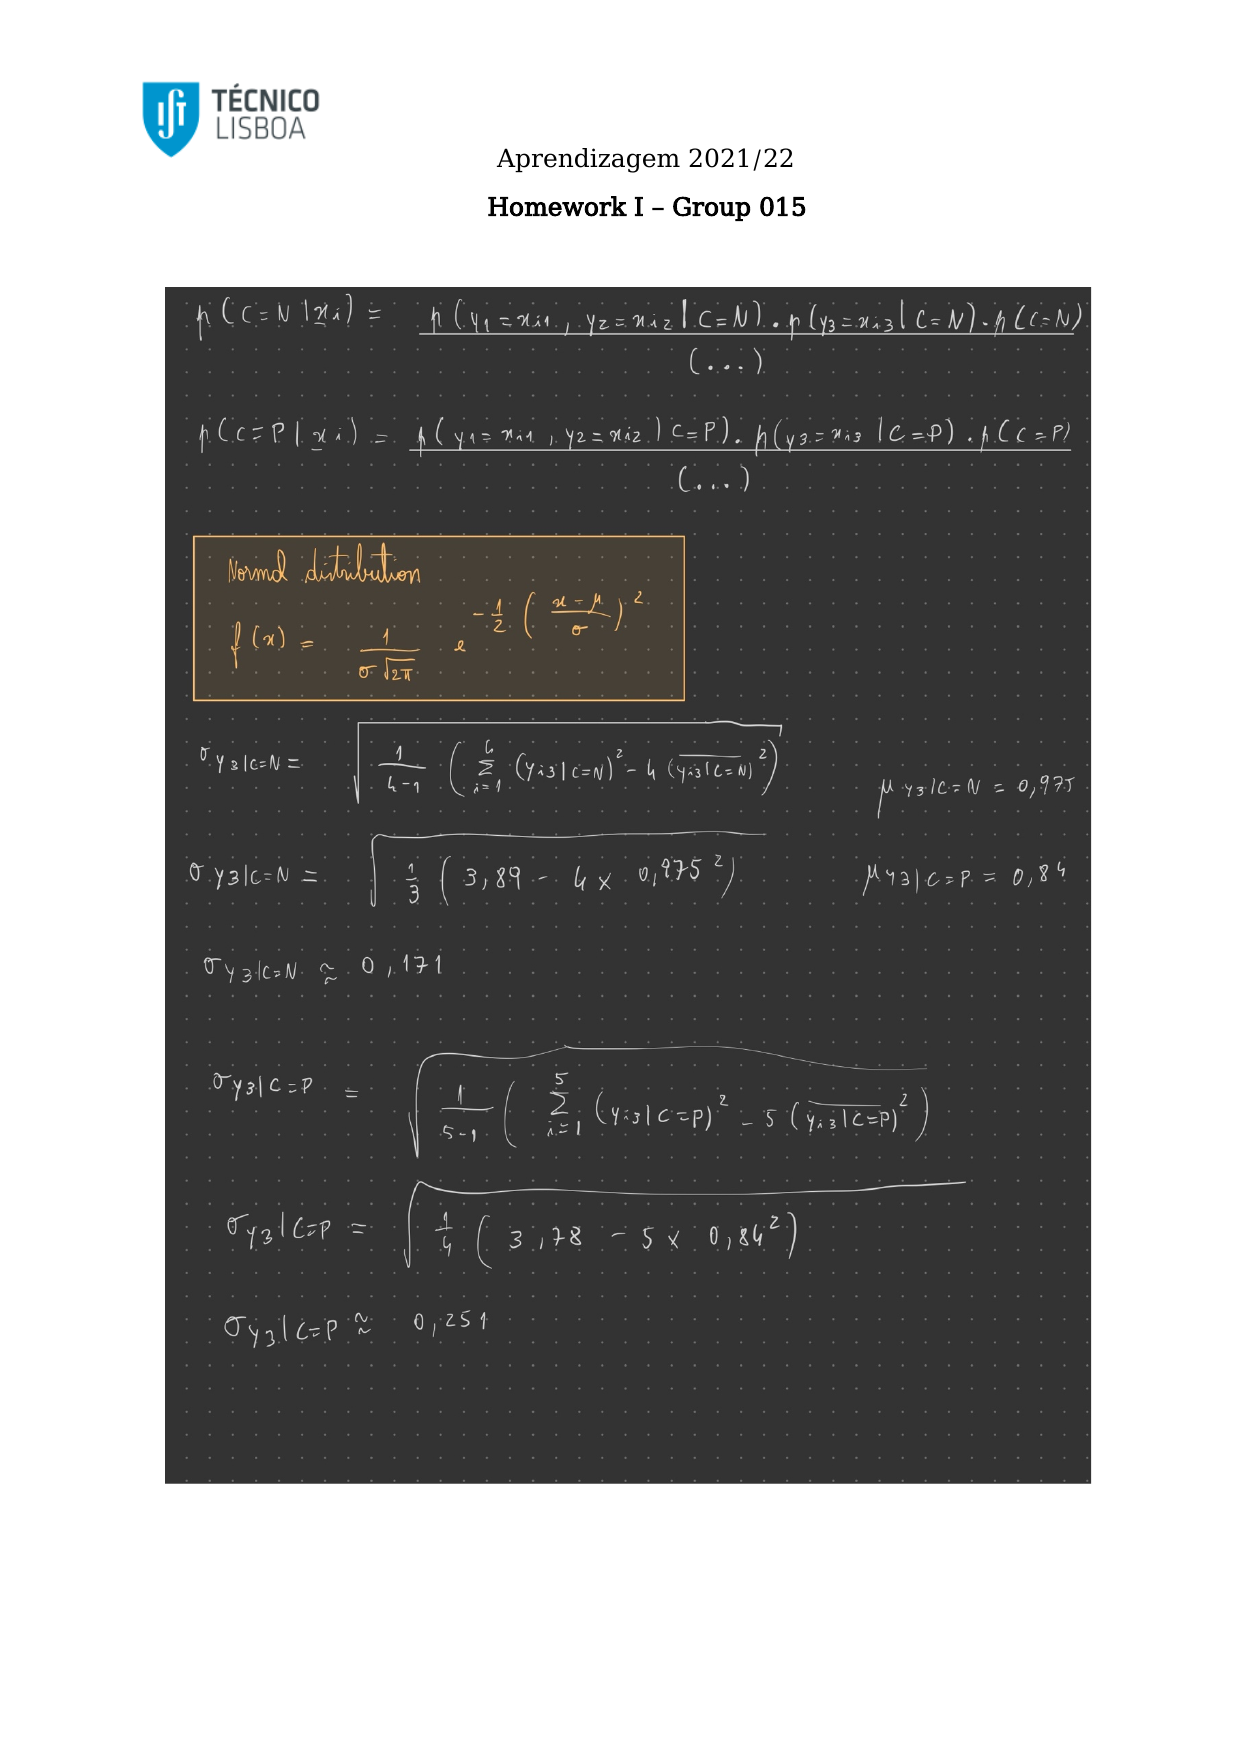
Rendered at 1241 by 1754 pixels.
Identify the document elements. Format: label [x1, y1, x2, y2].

picture [165, 287, 1092, 1484]
picture [131, 73, 329, 167]
